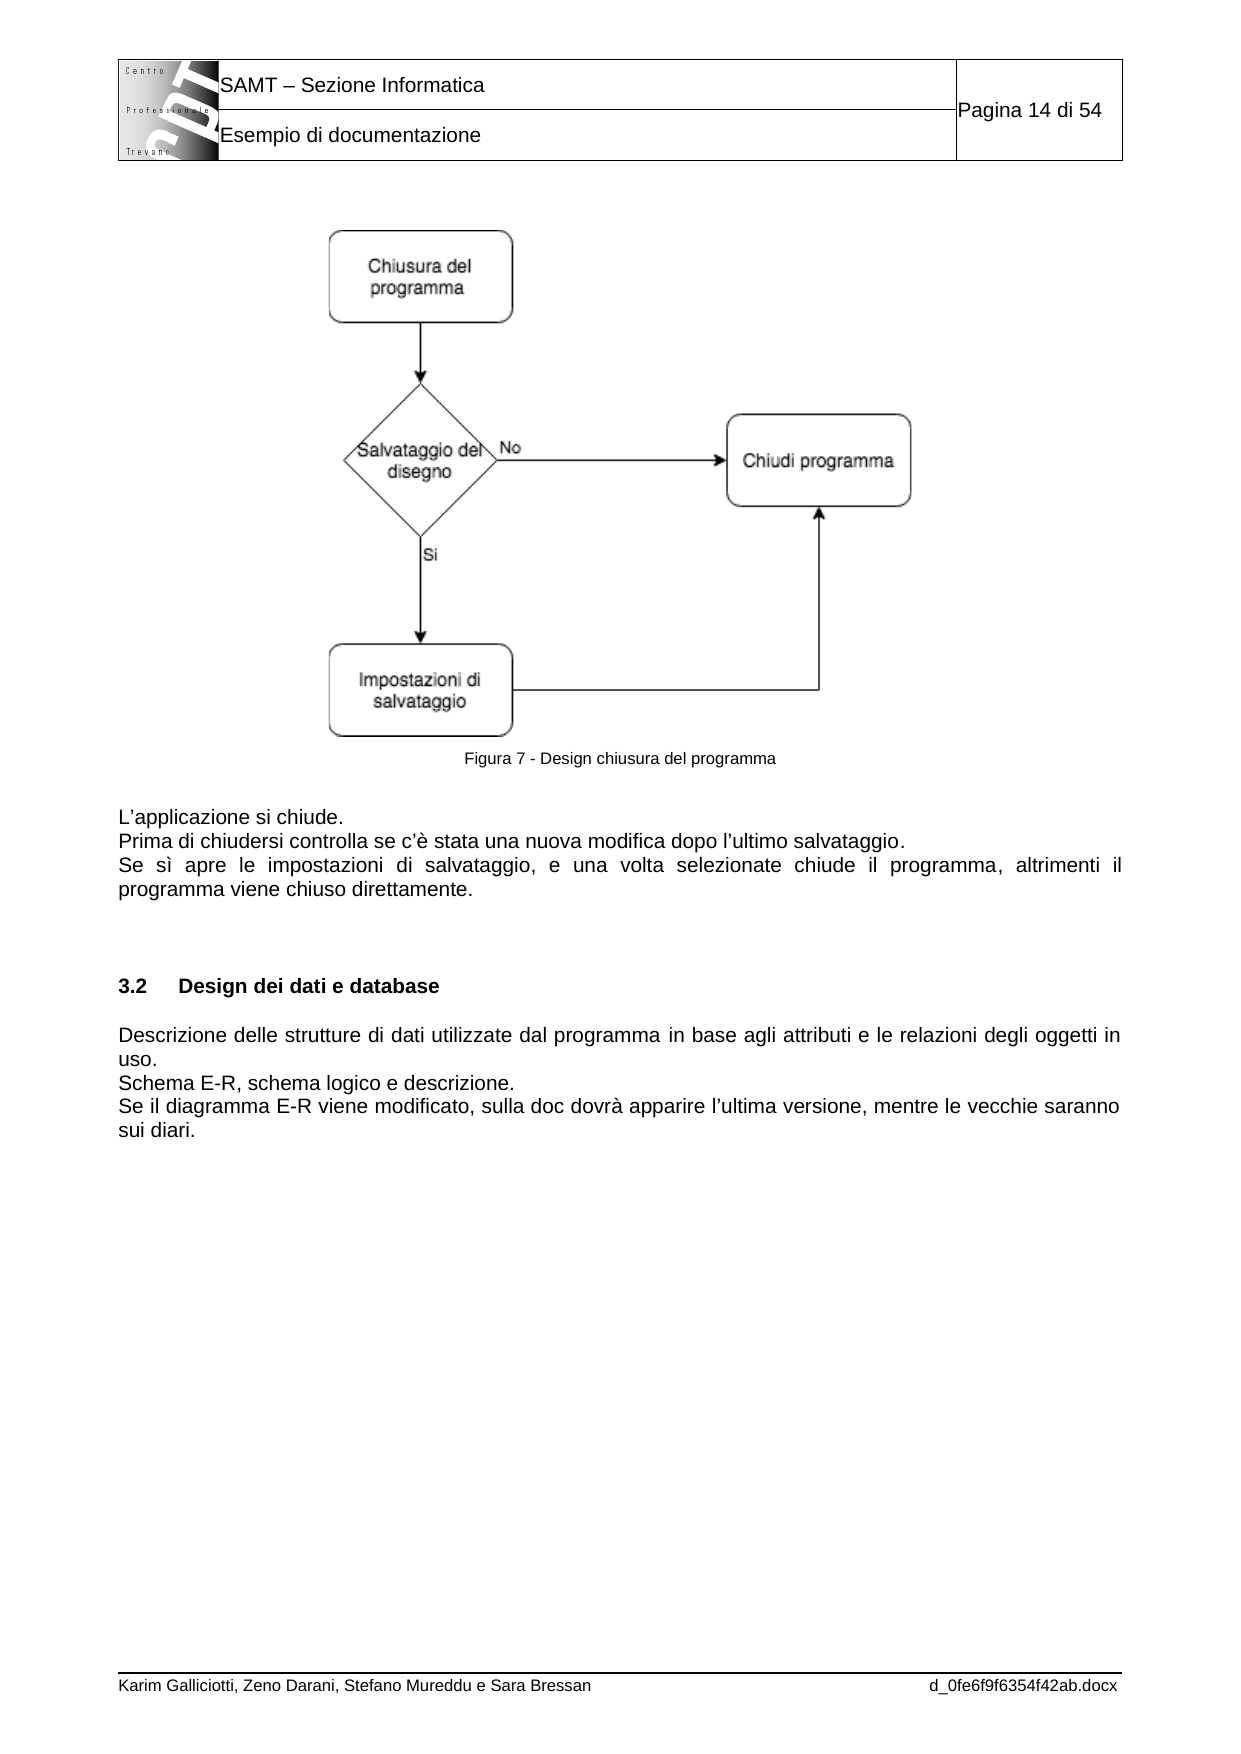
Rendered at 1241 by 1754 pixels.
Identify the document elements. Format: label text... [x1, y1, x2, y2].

text L’applicazione si chiude. [118, 805, 1122, 829]
text Se sì apre le impostazioni di salvataggio, e una volta selezionate chiude il programma, altrimenti il programma viene chiuso direttamente. [118, 853, 1122, 901]
text Prima di chiudersi controlla se c’è stata una nuova modifica dopo l’ultimo salvataggio. [118, 829, 1122, 853]
subtitle Design dei dati e database [118, 973, 1122, 997]
picture [118, 60, 219, 160]
text Descrizione delle strutture di dati utilizzate dal programma in base agli attributi e le relazioni degli oggetti in uso. [118, 1022, 1122, 1070]
picture [328, 230, 912, 737]
text Figura 7 - Design chiusura del programma [118, 749, 1122, 768]
text Se il diagramma E-R viene modificato, sulla doc dovrà apparire l’ultima versione, mentre le vecchie saranno sui diari. [118, 1094, 1122, 1142]
text Schema E-R, schema logico e descrizione. [118, 1070, 1122, 1094]
